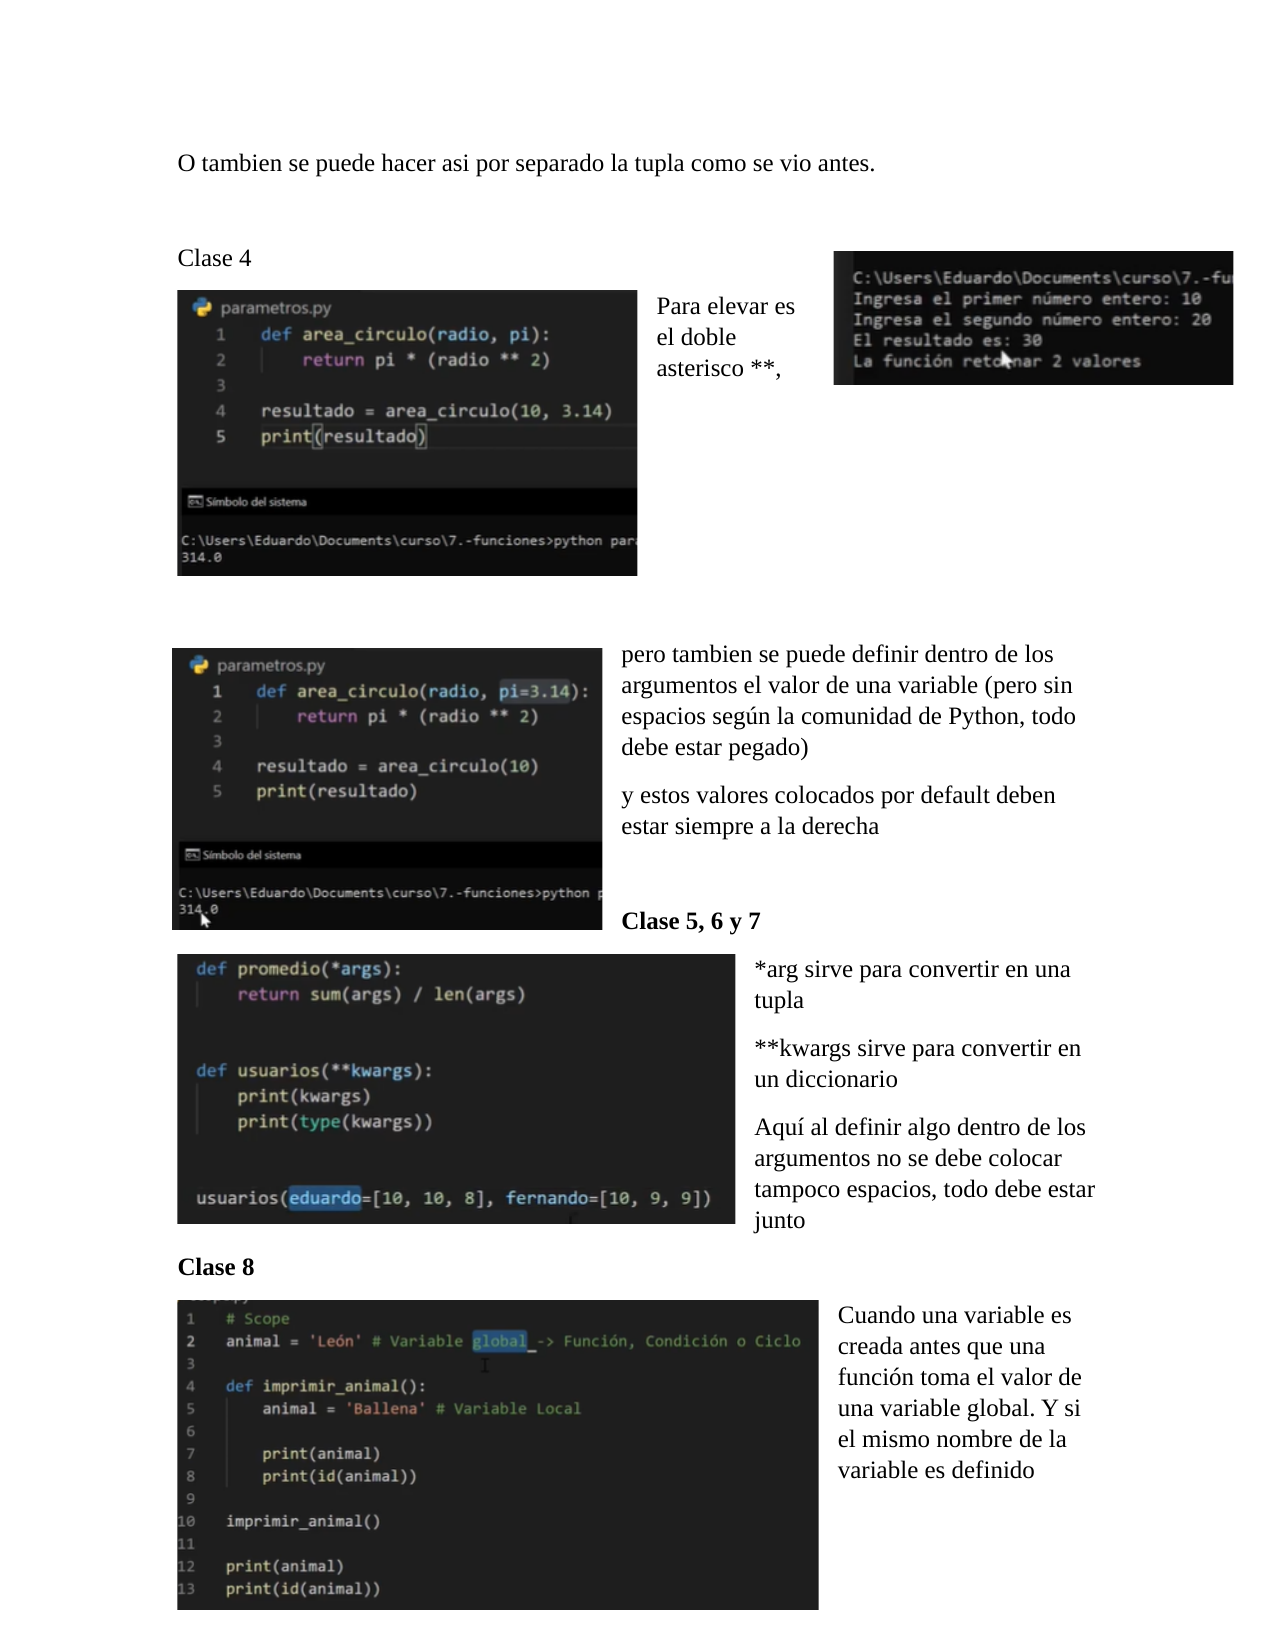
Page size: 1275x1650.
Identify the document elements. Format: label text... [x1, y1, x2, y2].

text **kwargs sirve para convertir en un diccionario [736, 1033, 1098, 1093]
text pero tambien se puede definir dentro de los argumentos el valor de una variable (pero sin espacios según la comunidad de Python, todo debe estar pegado) [177, 639, 1098, 761]
picture [177, 954, 736, 1224]
picture [177, 1300, 819, 1610]
text *arg sirve para convertir en una tupla [736, 954, 1098, 1014]
text Clase 4 [177, 243, 1098, 272]
text Clase 8 [177, 1252, 1098, 1281]
text Para elevar es el doble asterisco **, [638, 291, 833, 382]
text Aquí al definir algo dentro de los argumentos no se debe colocar tampoco espacios, todo debe estar junto [177, 1112, 1098, 1233]
text Clase 5, 6 y 7 [177, 906, 1098, 935]
picture [833, 251, 1234, 385]
picture [177, 290, 638, 576]
text y estos valores colocados por default deben estar siempre a la derecha [603, 780, 1098, 840]
picture [172, 648, 603, 930]
text O tambien se puede hacer asi por separado la tupla como se vio antes. [177, 148, 1098, 176]
